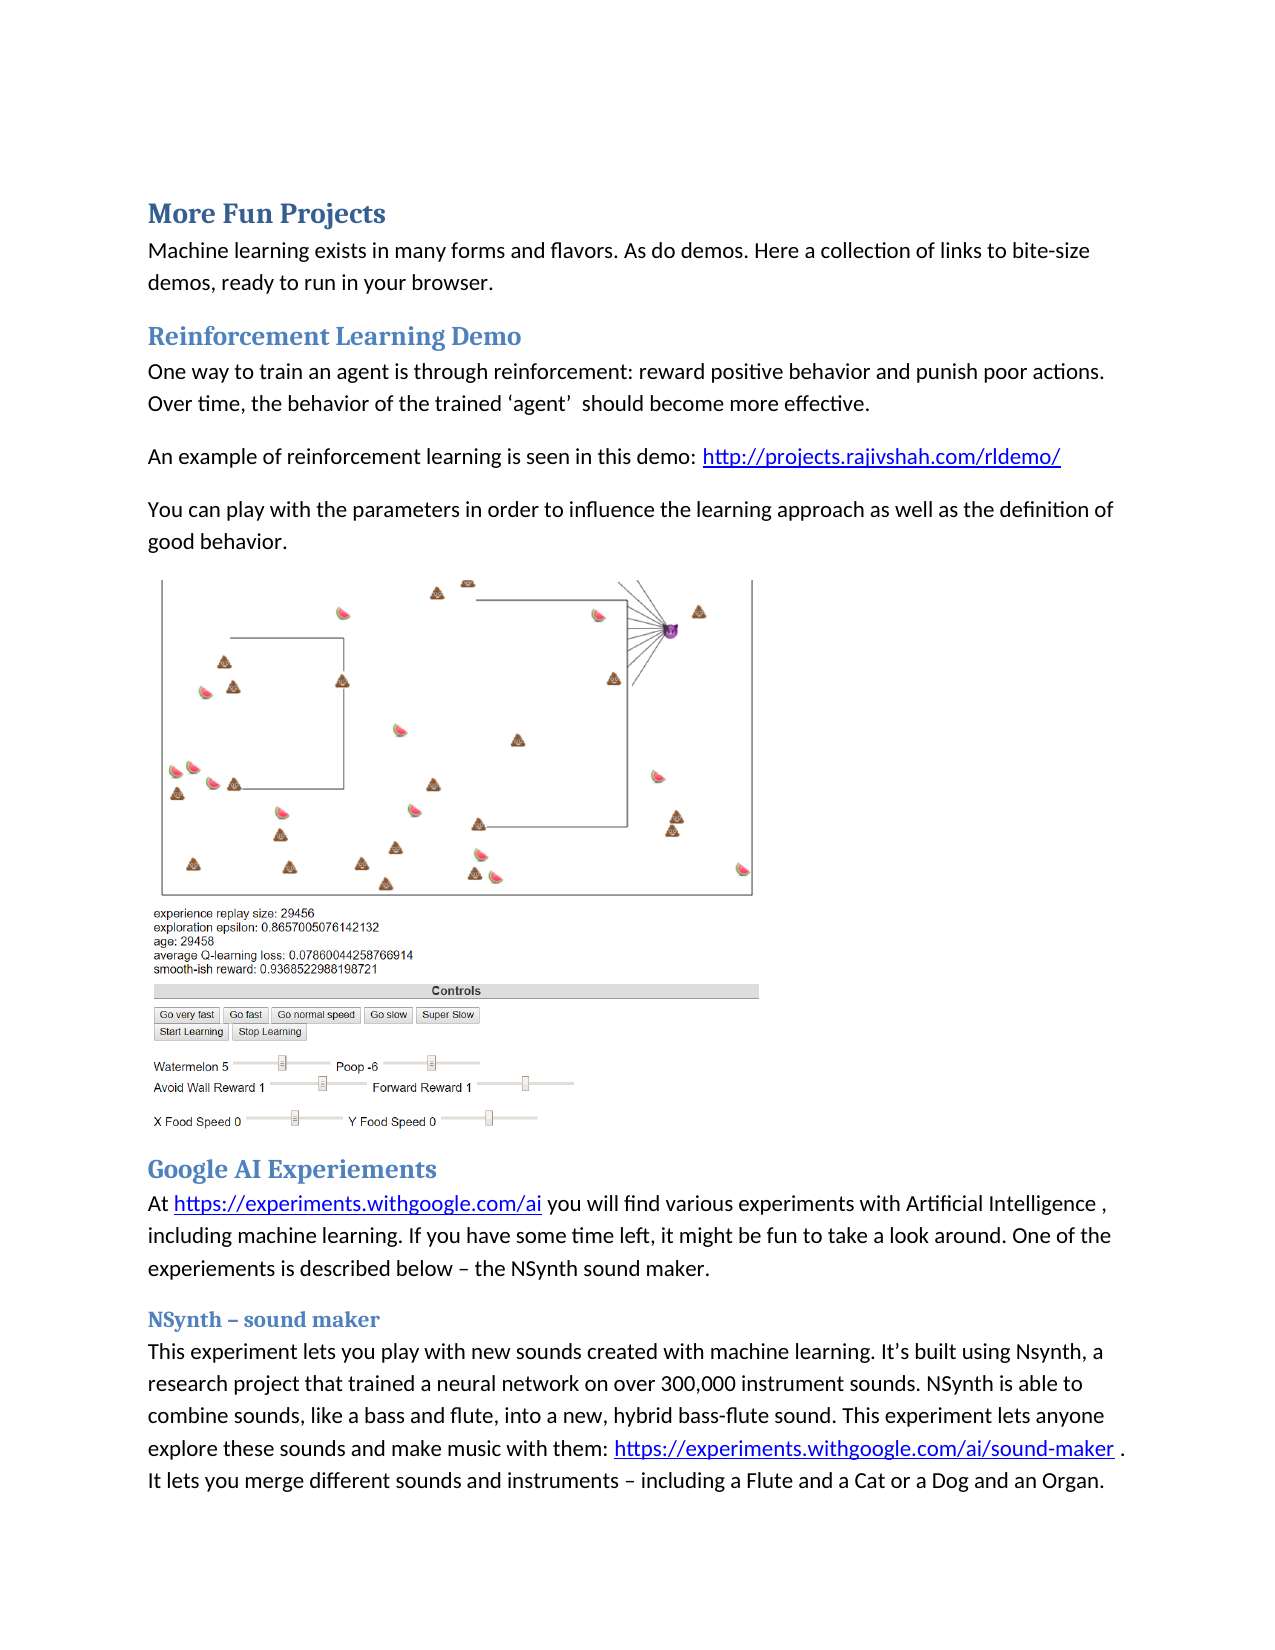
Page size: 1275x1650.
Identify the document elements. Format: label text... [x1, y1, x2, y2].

text This experiment lets you play with new sounds created with machine learning. It’s built using Nsynth, a research project that trained a neural network on over 300,000 instrument sounds. NSynth is able to combine sounds, like a bass and flute, into a new, hybrid bass-flute sound. This experiment lets anyone explore these sounds and make music with them: https://experiments.withgoogle.com/ai/sound-maker . It lets you merge different sounds and instruments – including a Flute and a Cat or a Dog and an Organ. [148, 1337, 1127, 1494]
subtitle More Fun Projects [148, 198, 1127, 231]
text You can play with the parameters in order to influence the learning approach as well as the definition of good behavior. [148, 495, 1127, 556]
text One way to train an agent is through reinforcement: reward positive behavior and punish poor actions. Over time, the behavior of the trained ‘agent’ should become more effective. [148, 357, 1127, 417]
subtitle Google AI Experiements [148, 1154, 1127, 1185]
text An example of reinforcement learning is seen in this demo: http://projects.rajivshah.com/rldemo/ [148, 442, 1127, 470]
text At https://experiments.withgoogle.com/ai you will find various experiments with Artificial Intelligence , including machine learning. If you have some time left, it might be fun to take a look around. One of the experiements is described below – the NSynth sound maker. [148, 1189, 1127, 1282]
subtitle NSynth – sound maker [148, 1307, 1127, 1333]
picture [147, 580, 799, 1129]
subtitle Reinforcement Learning Demo [148, 321, 1127, 352]
text Machine learning exists in many forms and flavors. As do demos. Here a collection of links to bite-size demos, ready to run in your browser. [148, 236, 1127, 296]
